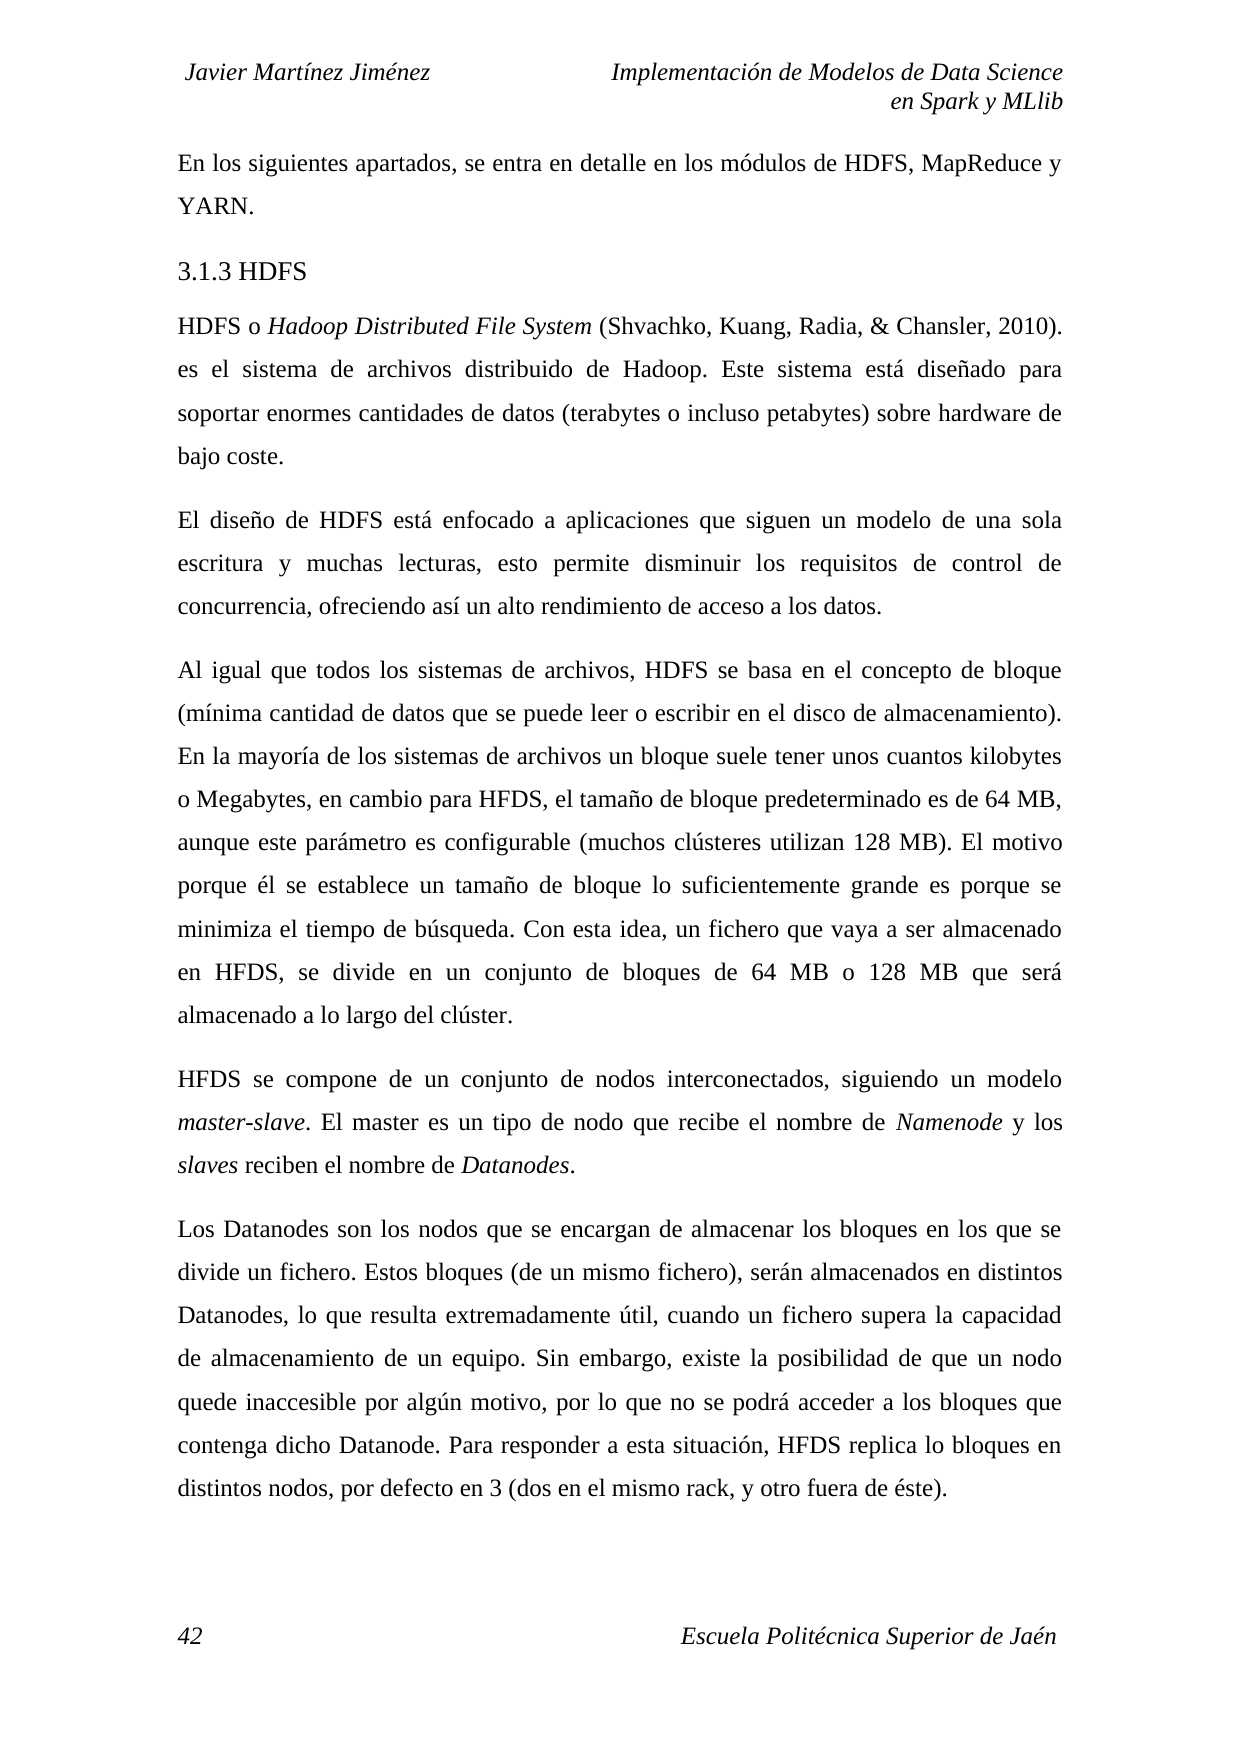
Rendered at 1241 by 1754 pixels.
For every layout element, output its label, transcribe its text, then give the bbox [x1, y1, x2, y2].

text HDFS o Hadoop Distributed File System (Shvachko, Kuang, Radia, & Chansler, 2010). es el sistema de archivos distribuido de Hadoop. Este sistema está diseñado para soportar enormes cantidades de datos (terabytes o incluso petabytes) sobre hardware de bajo coste. [177, 311, 1063, 469]
text Al igual que todos los sistemas de archivos, HDFS se basa en el concepto de bloque (mínima cantidad de datos que se puede leer o escribir en el disco de almacenamiento). En la mayoría de los sistemas de archivos un bloque suele tener unos cuantos kilobytes o Megabytes, en cambio para HFDS, el tamaño de bloque predeterminado es de 64 MB, aunque este parámetro es configurable (muchos clústeres utilizan 128 MB). El motivo porque él se establece un tamaño de bloque lo suficientemente grande es porque se minimiza el tiempo de búsqueda. Con esta idea, un fichero que vaya a ser almacenado en HFDS, se divide en un conjunto de bloques de 64 MB o 128 MB que será almacenado a lo largo del clúster. [177, 655, 1063, 1029]
text HFDS se compone de un conjunto de nodos interconectados, siguiendo un modelo master-slave. El master es un tipo de nodo que recibe el nombre de Namenode y los slaves reciben el nombre de Datanodes. [177, 1064, 1063, 1179]
text Los Datanodes son los nodos que se encargan de almacenar los bloques en los que se divide un fichero. Estos bloques (de un mismo fichero), serán almacenados en distintos Datanodes, lo que resulta extremadamente útil, cuando un fichero supera la capacidad de almacenamiento de un equipo. Sin embargo, existe la posibilidad de que un nodo quede inaccesible por algún motivo, por lo que no se podrá acceder a los bloques que contenga dicho Datanode. Para responder a esta situación, HFDS replica lo bloques en distintos nodos, por defecto en 3 (dos en el mismo rack, y otro fuera de éste). [177, 1214, 1063, 1502]
subtitle 3.1.3 HDFS [177, 255, 1063, 286]
text El diseño de HDFS está enfocado a aplicaciones que siguen un modelo de una sola escritura y muchas lecturas, esto permite disminuir los requisitos de control de concurrencia, ofreciendo así un alto rendimiento de acceso a los datos. [177, 505, 1063, 620]
text En los siguientes apartados, se entra en detalle en los módulos de HDFS, MapReduce y YARN. [177, 148, 1063, 219]
